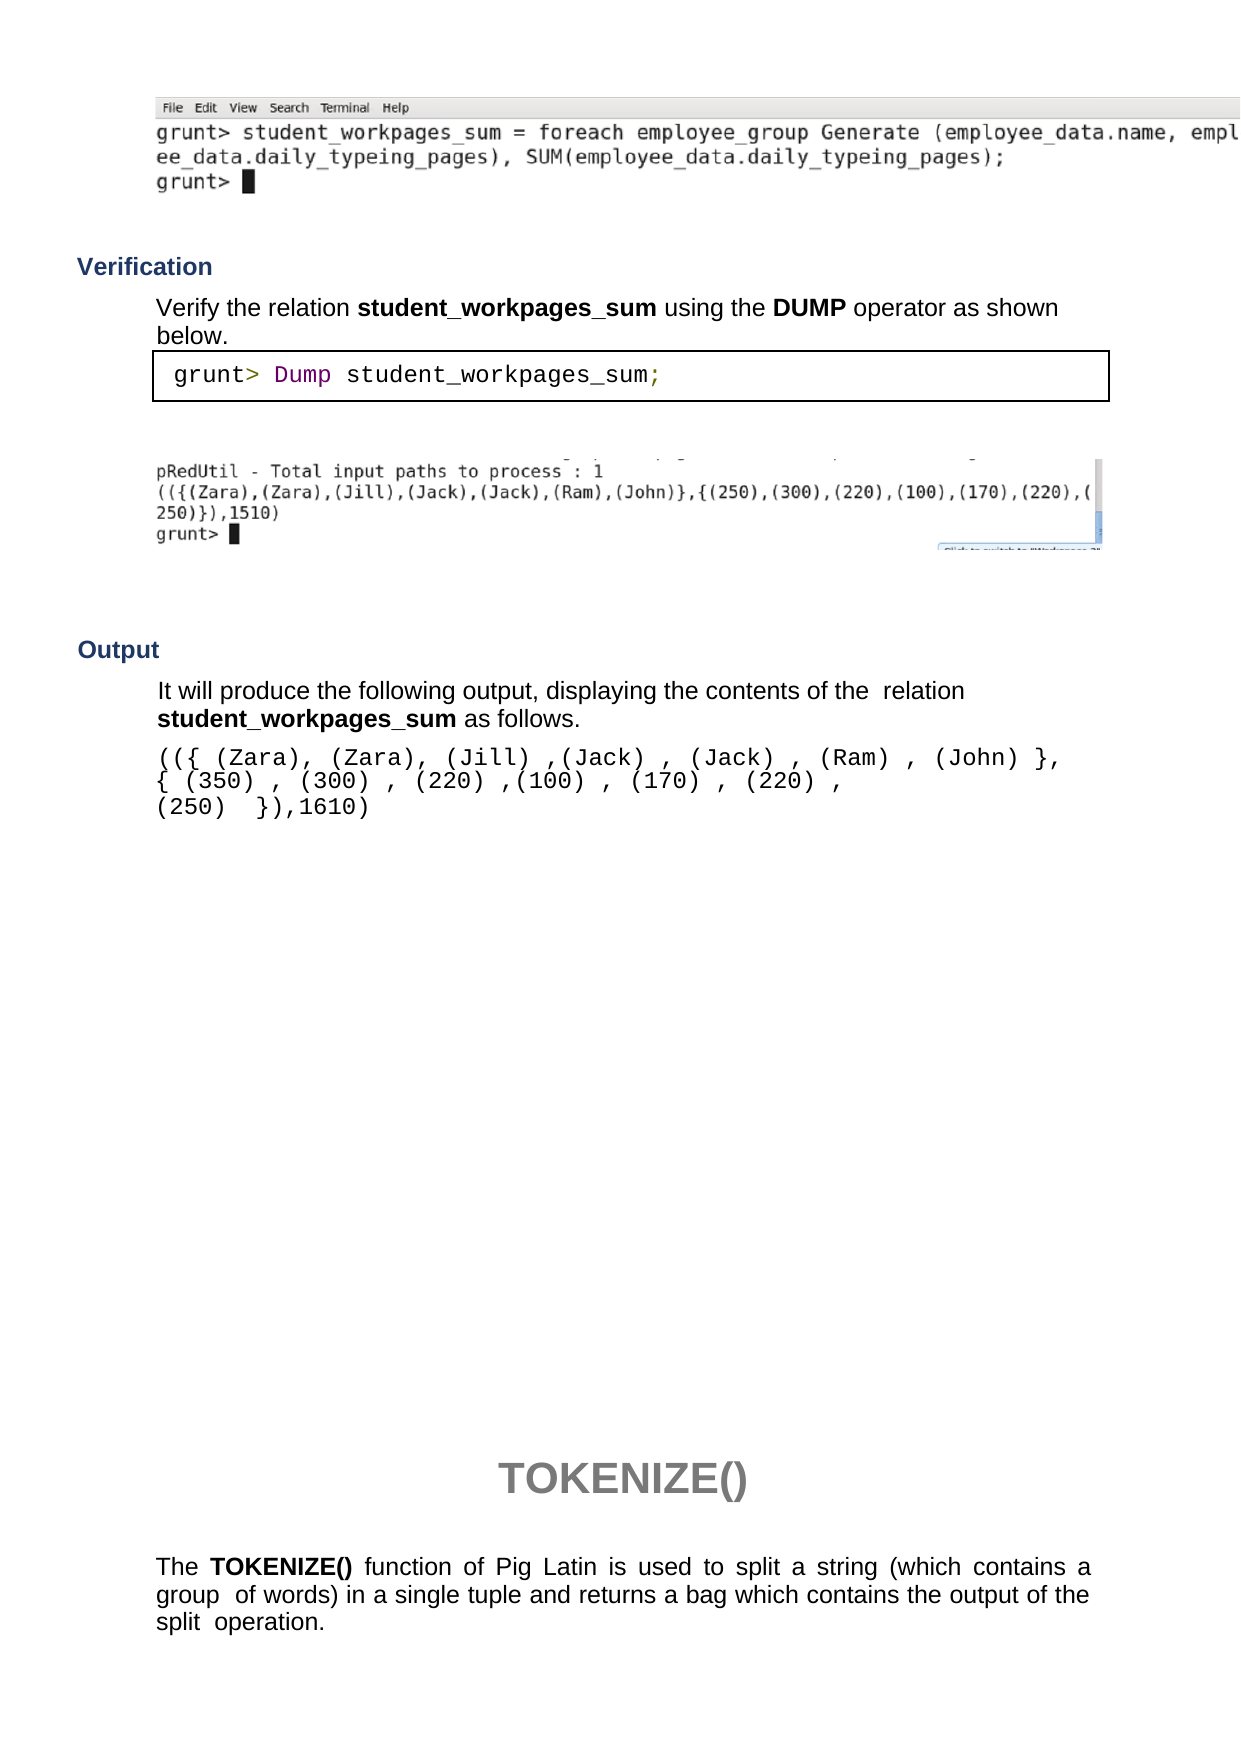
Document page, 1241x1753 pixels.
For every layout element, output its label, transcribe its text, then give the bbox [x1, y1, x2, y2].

text Verify the relation student_workpages_sum using the DUMP operator as shown below. [156, 295, 1093, 350]
text The TOKENIZE() function of Pig Latin is used to split a string (which contains a group of words) in a single tuple and returns a bag which contains the output of the split operation. [155, 1554, 1092, 1636]
text It will produce the following output, displaying the contents of the relation student_workpages_sum as follows. [157, 678, 1092, 733]
text (({ (Zara), (Zara), (Jill) ,(Jack) , (Jack) , (Ram) , (John) }, { (350) , (300) , (220) ,(100) , (170) , (220) , (250) }),1610) [155, 746, 1071, 821]
text TOKENIZE() [498, 1453, 1221, 1503]
picture [155, 459, 1103, 550]
text Output [77, 635, 1221, 664]
picture [155, 97, 1241, 210]
table_header grunt> Dump student_workpages_sum; [154, 352, 1108, 400]
text Verification [77, 252, 1221, 281]
